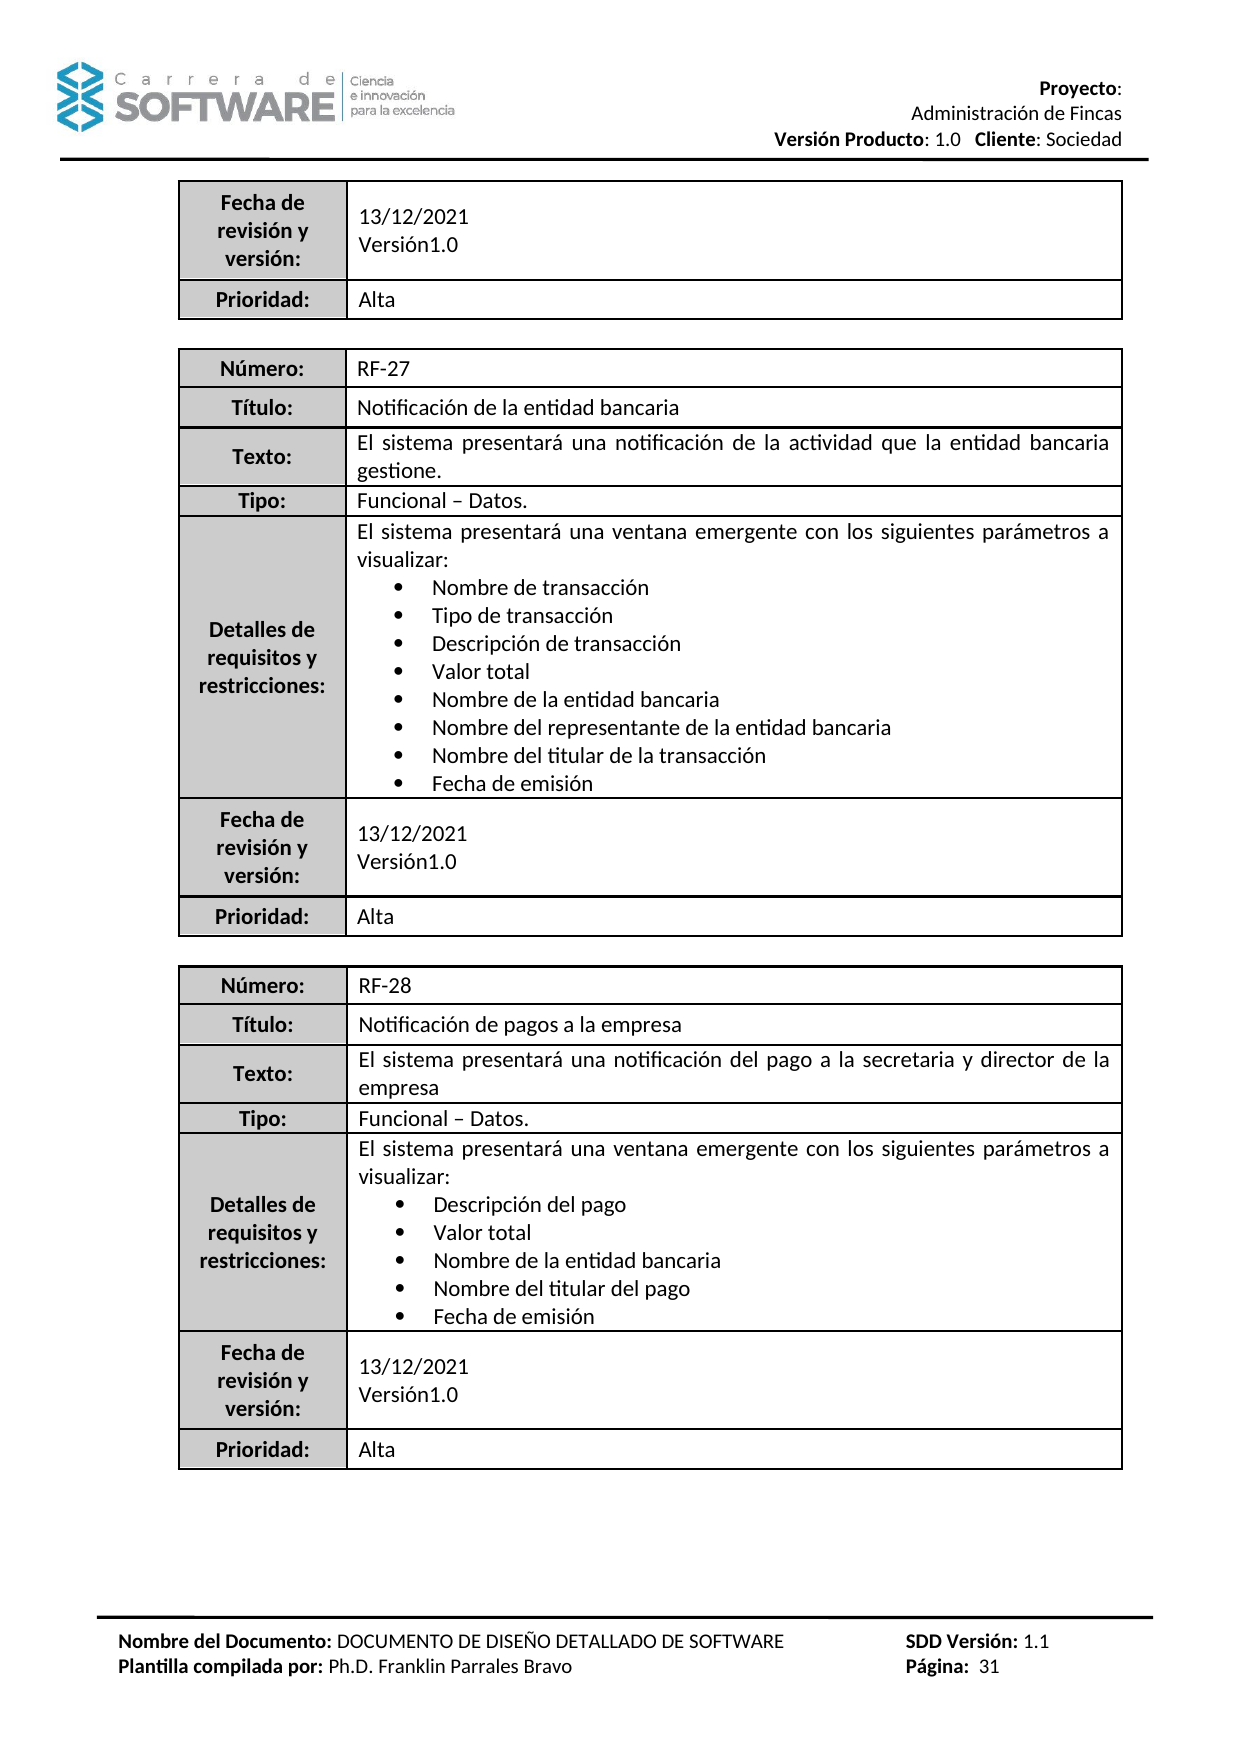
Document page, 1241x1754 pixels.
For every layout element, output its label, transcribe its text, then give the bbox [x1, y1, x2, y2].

table_header Número: [180, 968, 346, 1003]
table_cell El sistema presentará una ventana emergente con los siguientes parámetros a visualizar: Nombre de transacción Tipo de transacción Descripción de transacción Valor total Nombre de la entidad bancaria Nombre del representante de la entidad bancaria Nombre del titular de la transacción Fecha de emisión [347, 517, 1121, 797]
table_cell Tipo: [180, 487, 345, 515]
table_cell Notificación de pagos a la empresa [348, 1005, 1121, 1043]
table_cell Alta [348, 281, 1121, 317]
table_cell Texto: [180, 1046, 346, 1102]
table_cell Alta [348, 1430, 1121, 1467]
table_cell 13/12/2021 Versión1.0 [348, 182, 1121, 278]
table_header RF-27 [347, 350, 1121, 386]
table_cell Funcional – Datos. [348, 1104, 1121, 1132]
table_cell Tipo: [180, 1104, 346, 1132]
table_cell Texto: [180, 429, 345, 484]
table_header Número: [180, 350, 345, 386]
table_cell El sistema presentará una ventana emergente con los siguientes parámetros a visualizar: Descripción del pago Valor total Nombre de la entidad bancaria Nombre del titular del pago Fecha de emisión [348, 1134, 1121, 1330]
table_cell Fecha de revisión y versión: [180, 182, 346, 278]
table_cell Funcional – Datos. [347, 487, 1121, 515]
table_cell Detalles de requisitos y restricciones: [180, 1134, 346, 1330]
table_cell Alta [347, 898, 1121, 934]
table_header RF-28 [348, 968, 1121, 1003]
table_cell El sistema presentará una notificación del pago a la secretaria y director de la empresa [348, 1046, 1121, 1102]
table_cell Detalles de requisitos y restricciones: [180, 517, 345, 797]
picture [46, 46, 461, 154]
table_cell Prioridad: [180, 898, 345, 934]
table_cell El sistema presentará una notificación de la actividad que la entidad bancaria gestione. [347, 429, 1121, 484]
table_cell Notificación de la entidad bancaria [347, 388, 1121, 426]
table_cell Prioridad: [180, 281, 346, 317]
table_cell 13/12/2021 Versión1.0 [348, 1332, 1121, 1428]
table_cell Fecha de revisión y versión: [180, 799, 345, 895]
table_cell 13/12/2021 Versión1.0 [347, 799, 1121, 895]
table_cell Prioridad: [180, 1430, 346, 1467]
table_cell Título: [180, 1005, 346, 1043]
table_cell Título: [180, 388, 345, 426]
table_cell Fecha de revisión y versión: [180, 1332, 346, 1428]
